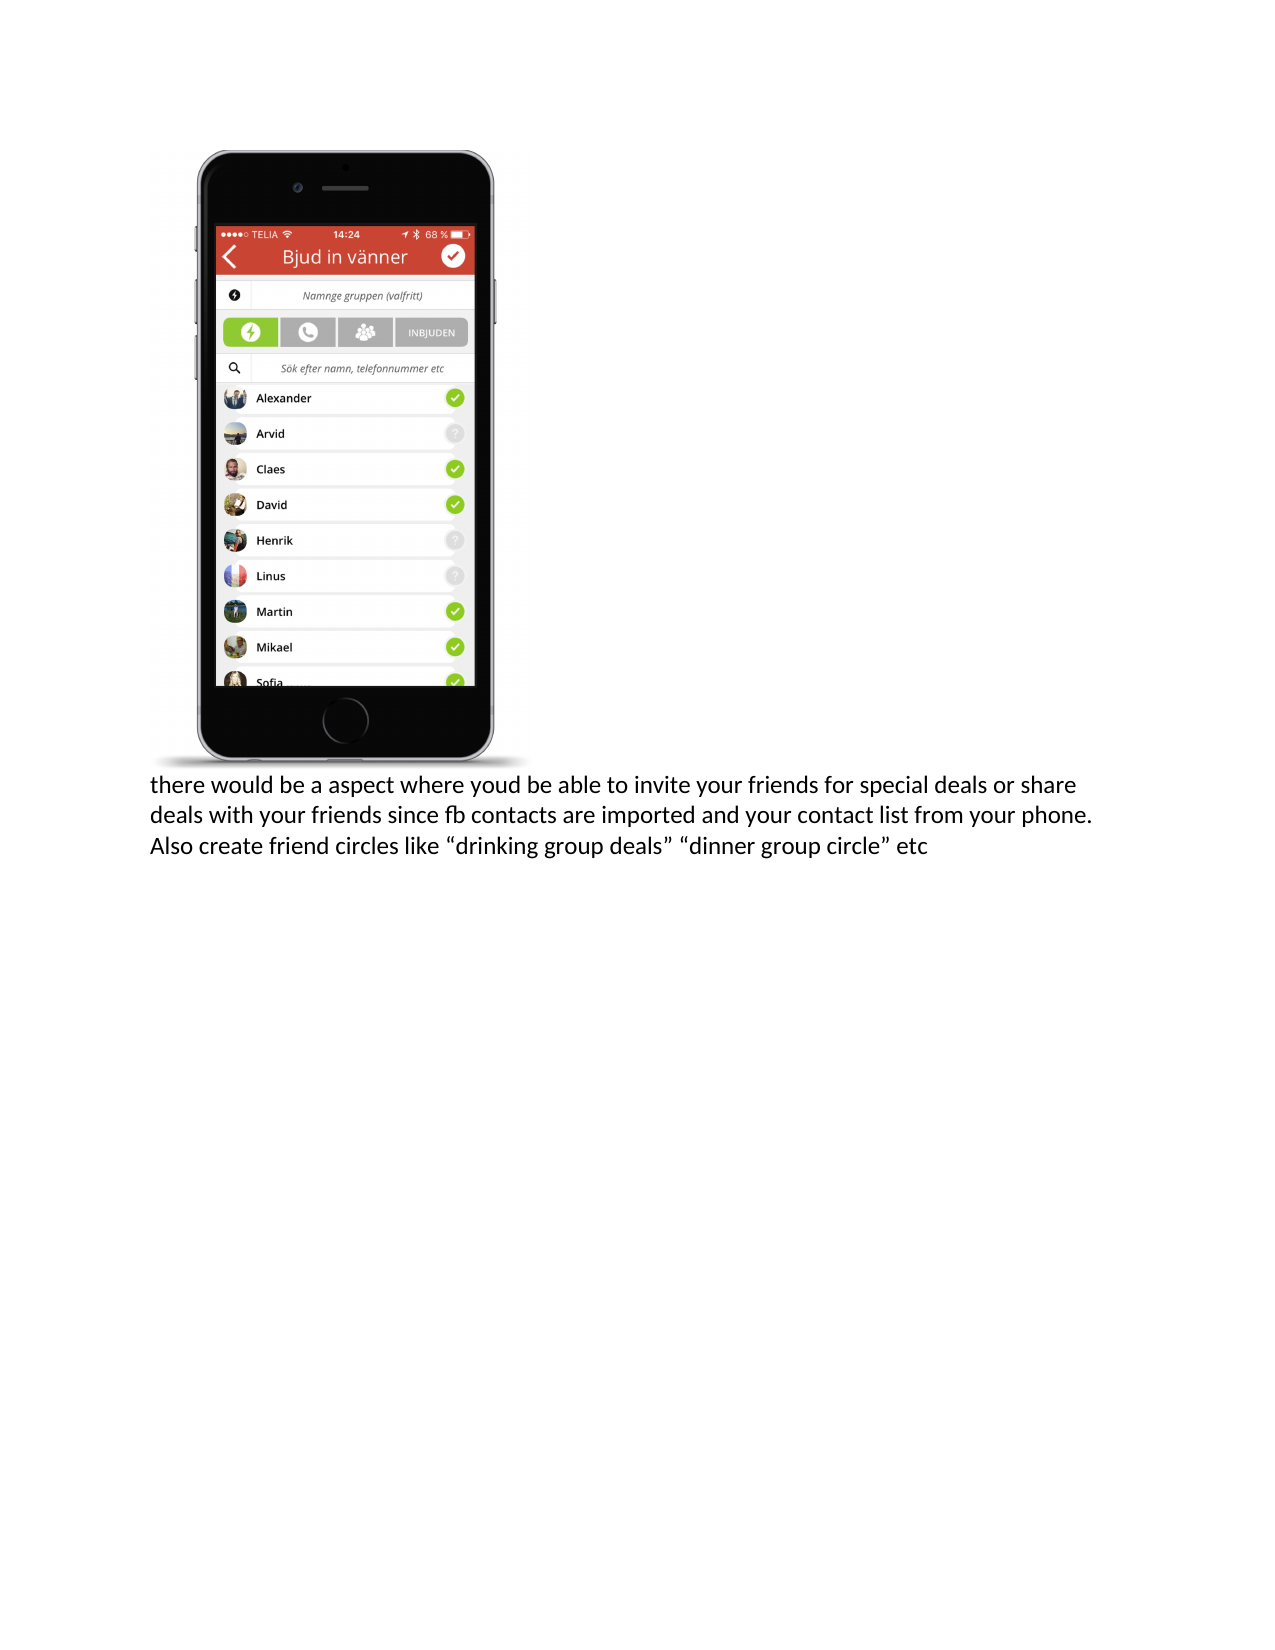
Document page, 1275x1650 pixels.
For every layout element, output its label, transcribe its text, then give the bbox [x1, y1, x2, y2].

picture [150, 150, 533, 770]
text there would be a aspect where youd be able to invite your friends for special deals or share deals with your friends since fb contacts are imported and your contact list from your phone. [150, 769, 1125, 830]
text Also create friend circles like “drinking group deals” “dinner group circle” etc [150, 830, 1125, 861]
